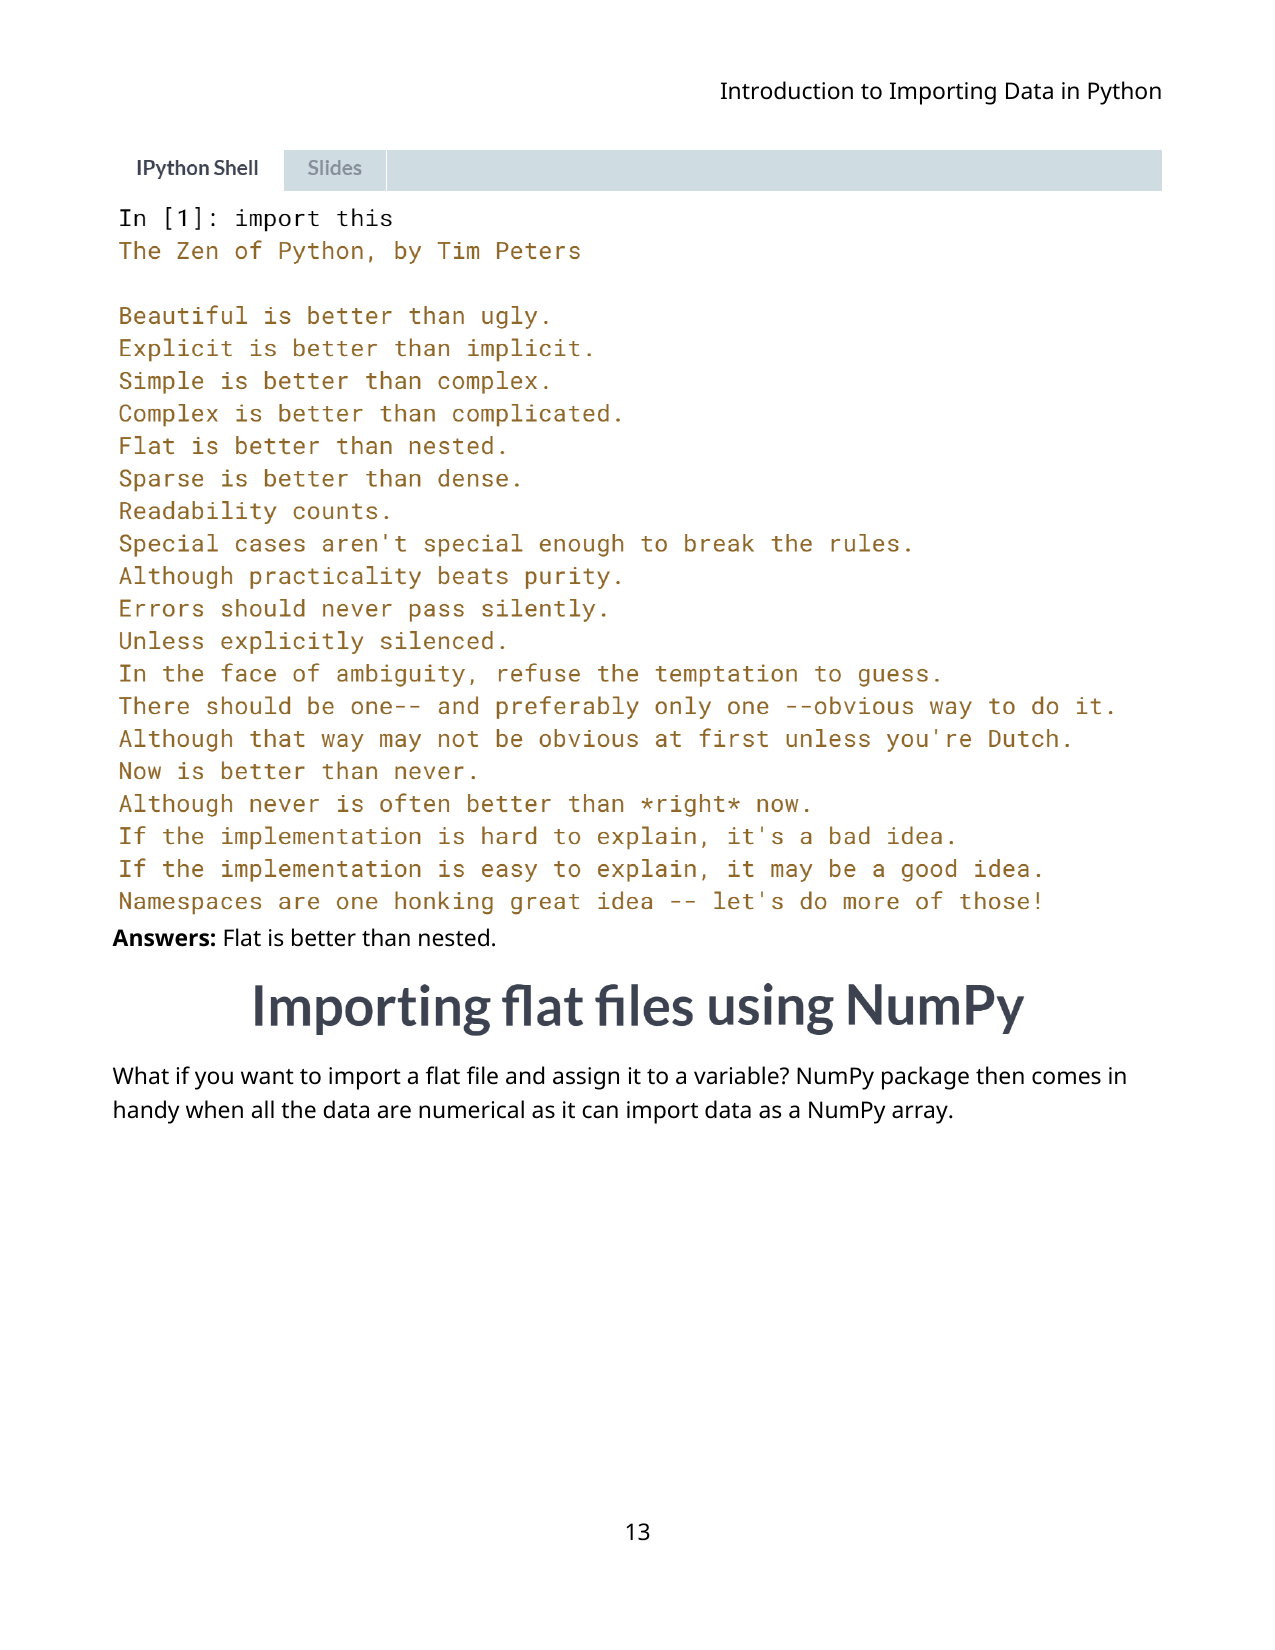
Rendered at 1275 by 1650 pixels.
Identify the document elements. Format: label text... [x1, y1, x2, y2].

picture [241, 972, 1034, 1042]
picture [112, 150, 1162, 920]
text What if you want to import a flat file and assign it to a variable? NumPy package then comes in handy when all the data are numerical as it can import data as a NumPy array. [112, 1060, 1162, 1125]
text Answers: Flat is better than nested. [112, 920, 1162, 954]
